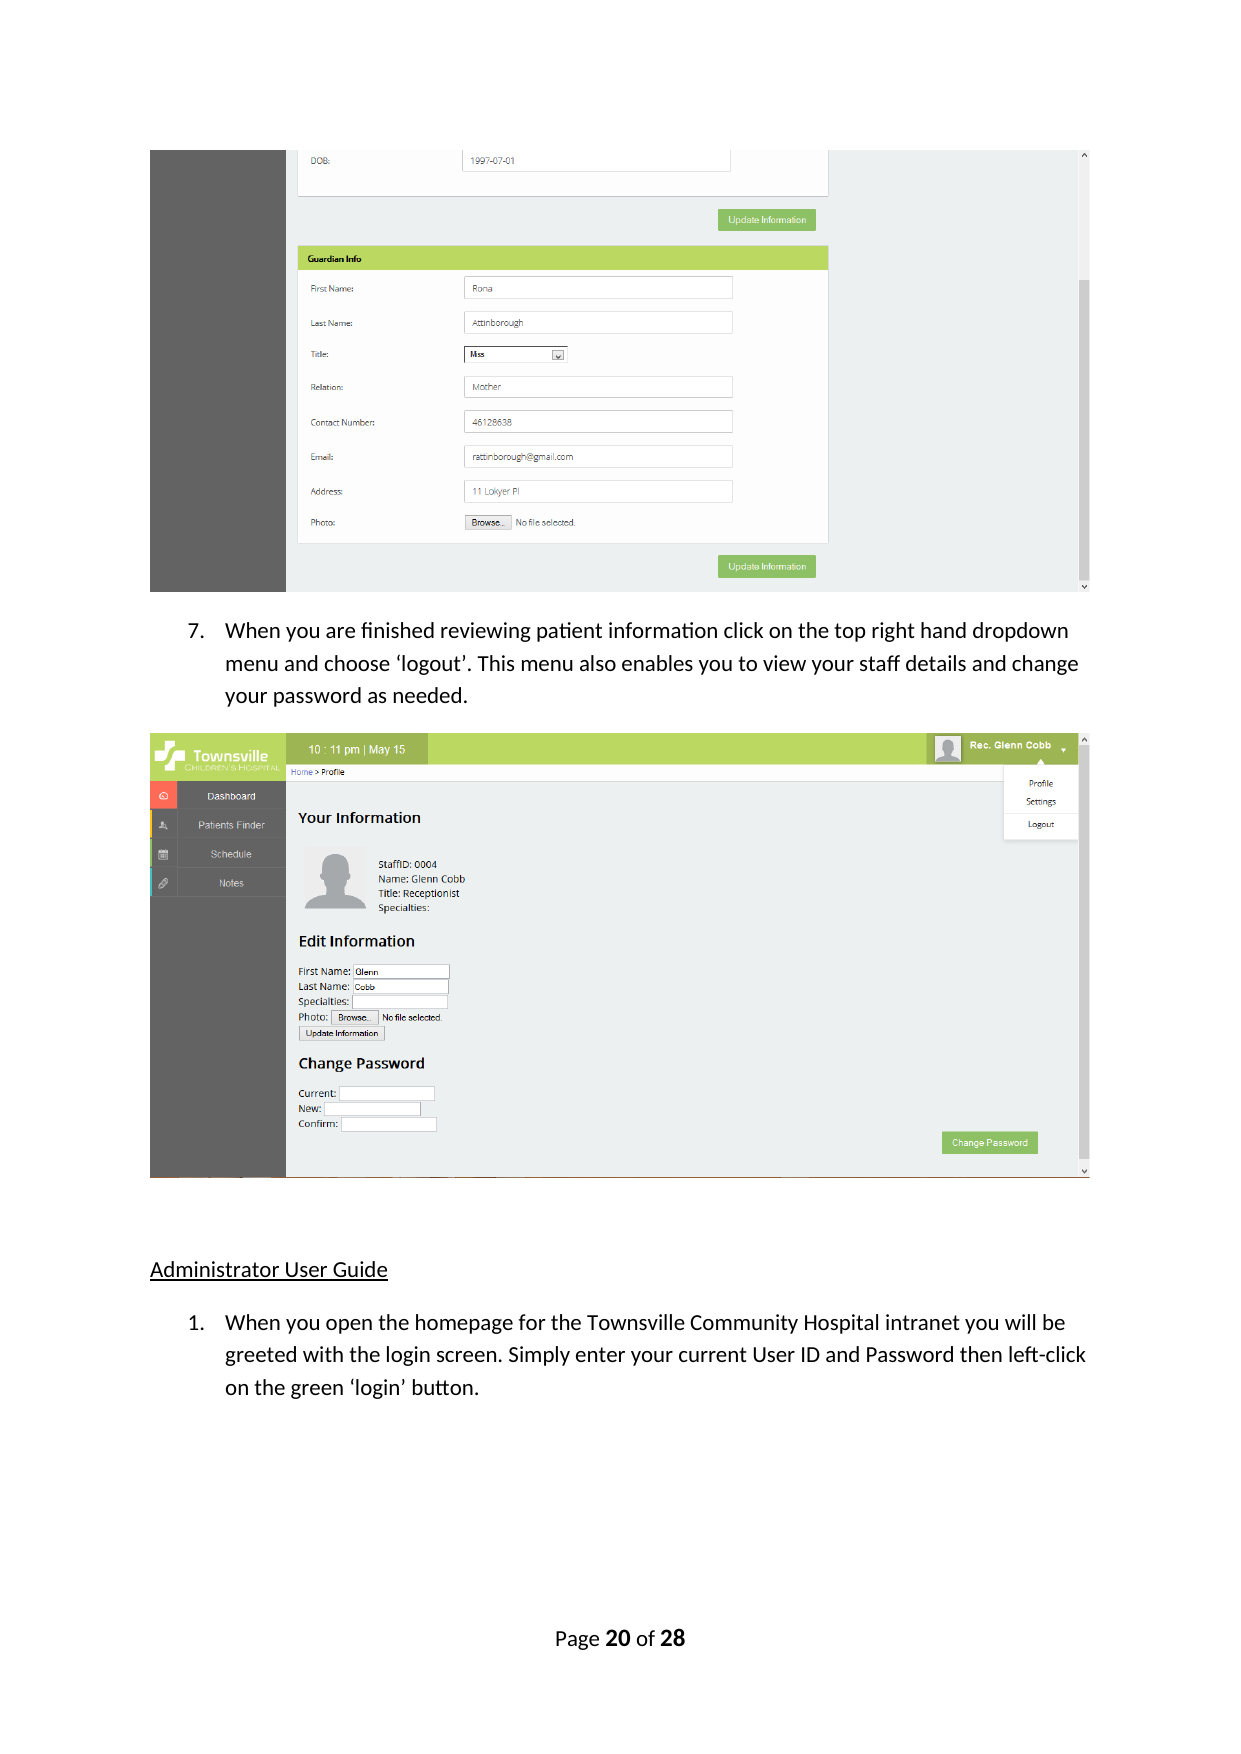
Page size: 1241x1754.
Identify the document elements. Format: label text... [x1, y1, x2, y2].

list When you open the homepage for the Townsville Community Hospital intranet you will be greeted with the login screen. Simply enter your current User ID and Password then left-click on the green ‘login’ button. [187, 1308, 1090, 1401]
picture [150, 733, 1090, 1178]
picture [150, 150, 1090, 592]
list When you are finished reviewing patient information click on the top right hand dropdown menu and choose ‘logout’. This menu also enables you to view your staff details and change your password as needed. [187, 616, 1090, 709]
text Administrator User Guide [150, 1255, 1090, 1283]
